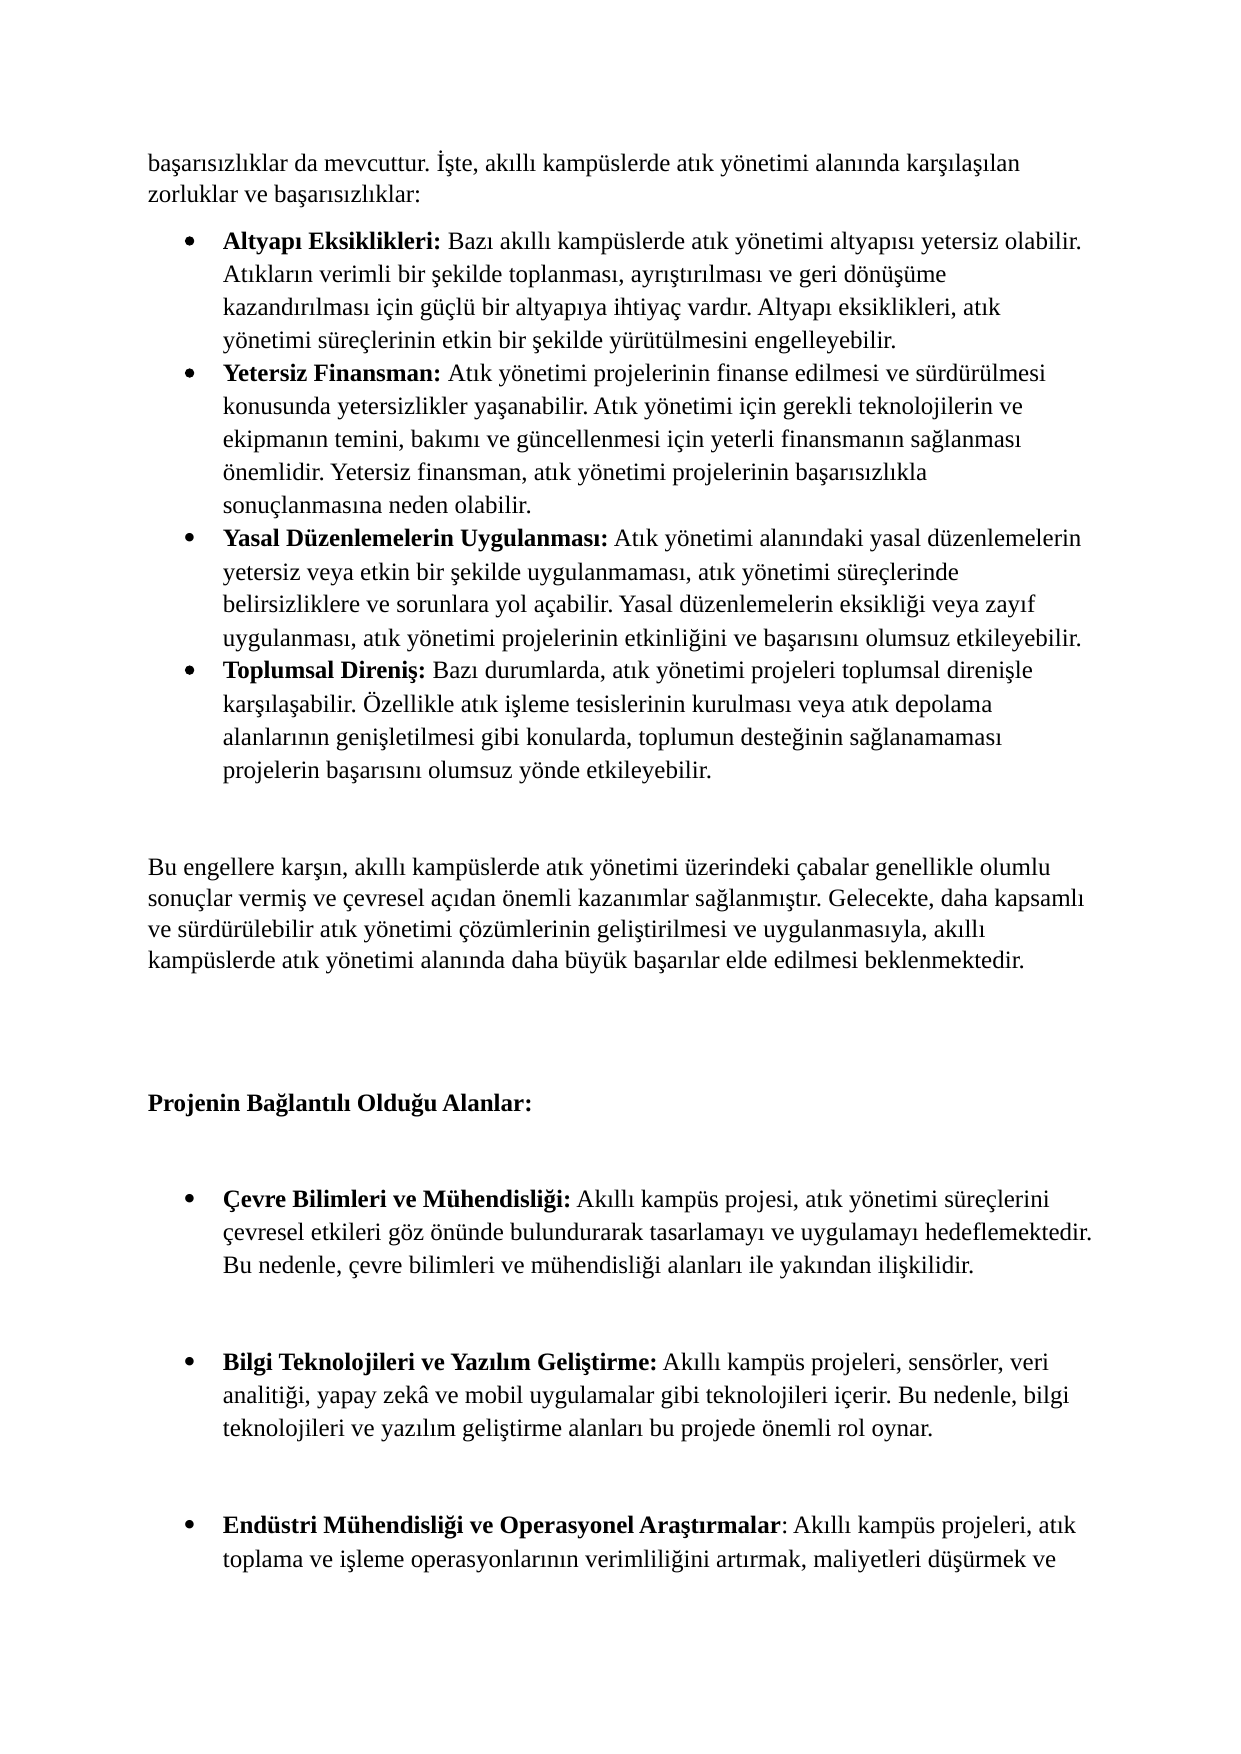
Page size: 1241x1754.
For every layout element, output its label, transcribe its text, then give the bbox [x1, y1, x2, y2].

list Bilgi Teknolojileri ve Yazılım Geliştirme: Akıllı kampüs projeleri, sensörler, veri analitiği, yapay zekâ ve mobil uygulamalar gibi teknolojileri içerir. Bu nedenle, bilgi teknolojileri ve yazılım geliştirme alanları bu projede önemli rol oynar. [185, 1347, 1093, 1442]
list Toplumsal Direniş: Bazı durumlarda, atık yönetimi projeleri toplumsal direnişle karşılaşabilir. Özellikle atık işleme tesislerinin kurulması veya atık depolama alanlarının genişletilmesi gibi konularda, toplumun desteğinin sağlanamaması projelerin başarısını olumsuz yönde etkileyebilir. [185, 656, 1093, 783]
text Projenin Bağlantılı Olduğu Alanlar: [148, 1088, 1093, 1117]
list Yasal Düzenlemelerin Uygulanması: Atık yönetimi alanındaki yasal düzenlemelerin yetersiz veya etkin bir şekilde uygulanmaması, atık yönetimi süreçlerinde belirsizliklere ve sorunlara yol açabilir. Yasal düzenlemelerin eksikliği veya zayıf uygulanması, atık yönetimi projelerinin etkinliğini ve başarısını olumsuz etkileyebilir. [185, 523, 1093, 651]
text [148, 148, 1093, 207]
list Yetersiz Finansman: Atık yönetimi projelerinin finanse edilmesi ve sürdürülmesi konusunda yetersizlikler yaşanabilir. Atık yönetimi için gerekli teknolojilerin ve ekipmanın temini, bakımı ve güncellenmesi için yeterli finansmanın sağlanması önemlidir. Yetersiz finansman, atık yönetimi projelerinin başarısızlıkla sonuçlanmasına neden olabilir. [185, 358, 1093, 519]
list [185, 1511, 1093, 1572]
list Çevre Bilimleri ve Mühendisliği: Akıllı kampüs projesi, atık yönetimi süreçlerini çevresel etkileri göz önünde bulundurarak tasarlamayı ve uygulamayı hedeflemektedir. Bu nedenle, çevre bilimleri ve mühendisliği alanları ile yakından ilişkilidir. [185, 1184, 1093, 1278]
list Altyapı Eksiklikleri: Bazı akıllı kampüslerde atık yönetimi altyapısı yetersiz olabilir. Atıkların verimli bir şekilde toplanması, ayrıştırılması ve geri dönüşüme kazandırılması için güçlü bir altyapıya ihtiyaç vardır. Altyapı eksiklikleri, atık yönetimi süreçlerinin etkin bir şekilde yürütülmesini engelleyebilir. [185, 226, 1093, 354]
text Bu engellere karşın, akıllı kampüslerde atık yönetimi üzerindeki çabalar genellikle olumlu sonuçlar vermiş ve çevresel açıdan önemli kazanımlar sağlanmıştır. Gelecekte, daha kapsamlı ve sürdürülebilir atık yönetimi çözümlerinin geliştirilmesi ve uygulanmasıyla, akıllı kampüslerde atık yönetimi alanında daha büyük başarılar elde edilmesi beklenmektedir. [148, 852, 1093, 974]
